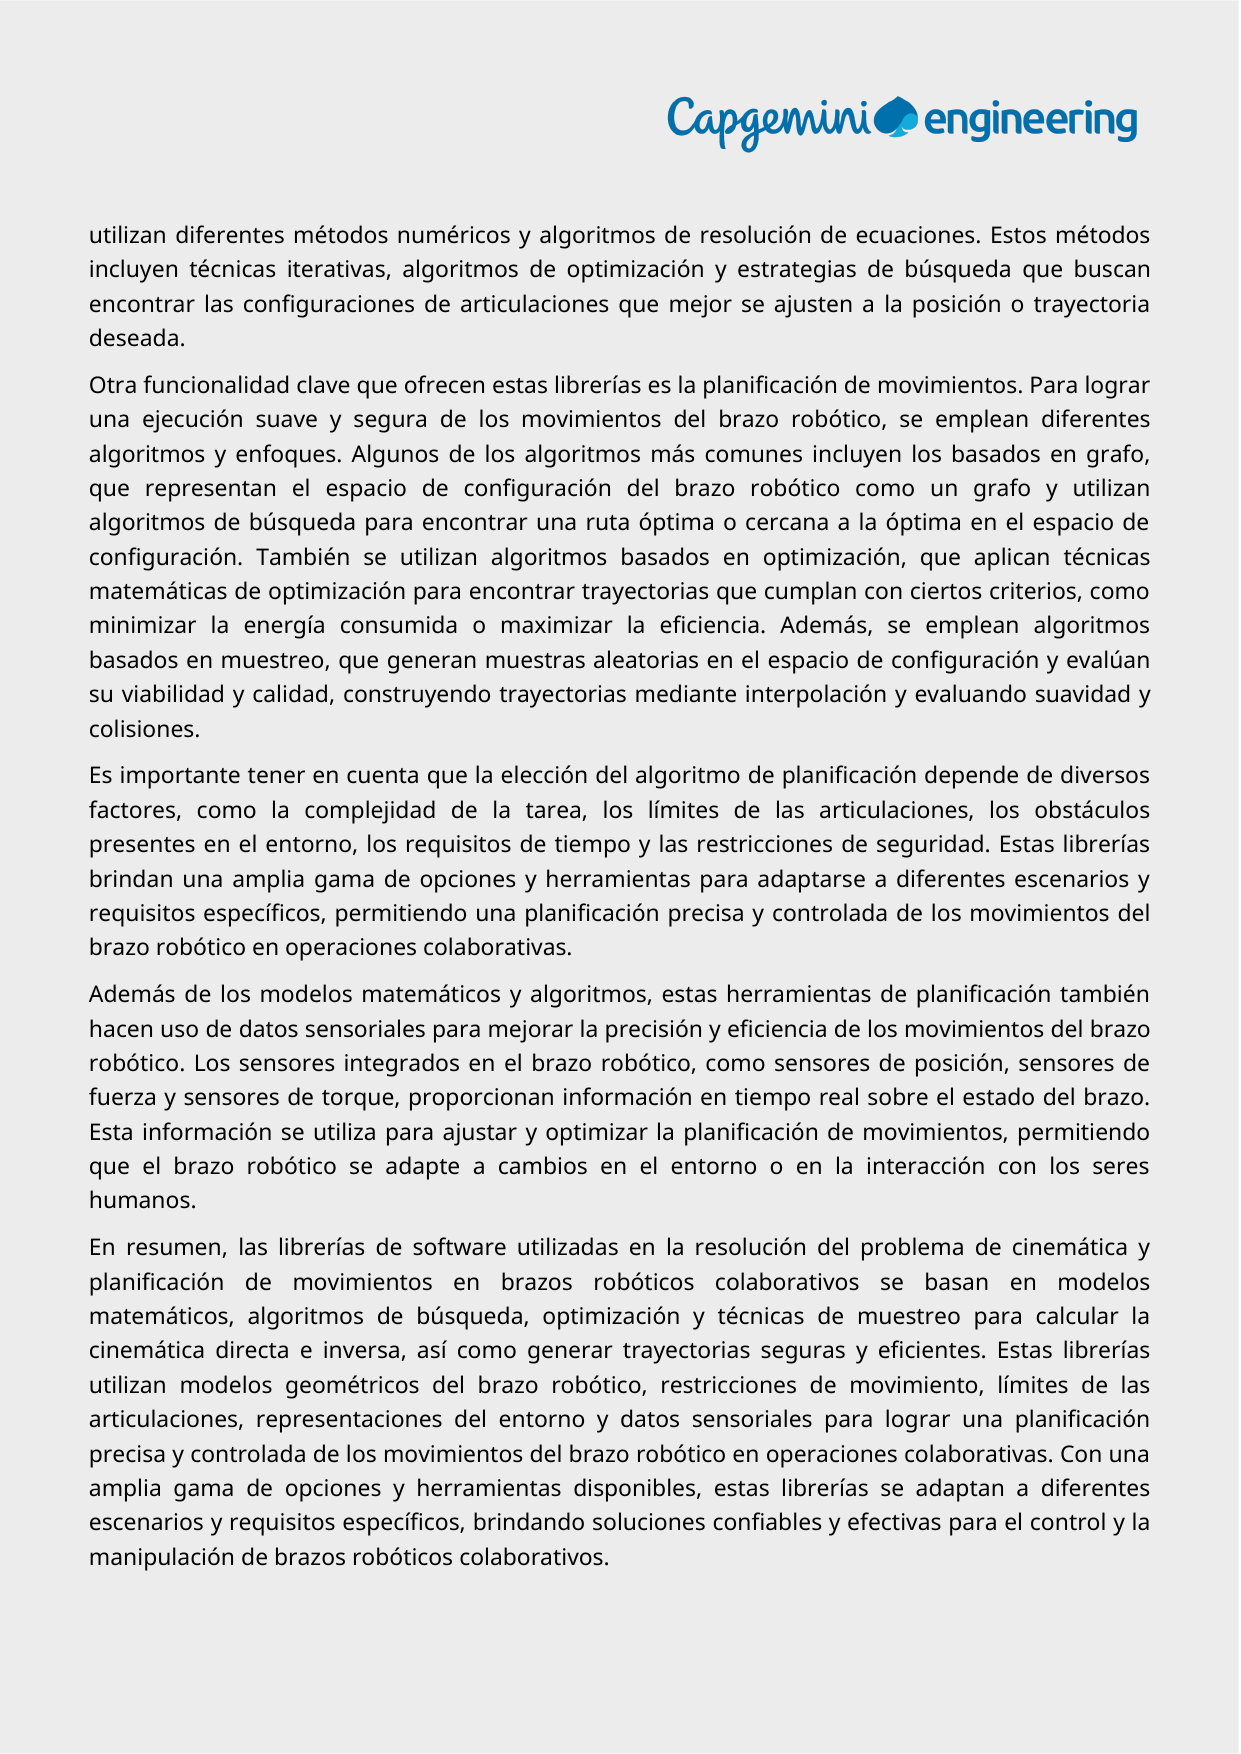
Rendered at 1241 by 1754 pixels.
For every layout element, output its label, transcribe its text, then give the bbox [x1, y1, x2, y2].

text Otra funcionalidad clave que ofrecen estas librerías es la planificación de movimientos. Para lograr una ejecución suave y segura de los movimientos del brazo robótico, se emplean diferentes algoritmos y enfoques. Algunos de los algoritmos más comunes incluyen los basados en grafo, que representan el espacio de configuración del brazo robótico como un grafo y utilizan algoritmos de búsqueda para encontrar una ruta óptima o cercana a la óptima en el espacio de configuración. También se utilizan algoritmos basados en optimización, que aplican técnicas matemáticas de optimización para encontrar trayectorias que cumplan con ciertos criterios, como minimizar la energía consumida o maximizar la eficiencia. Además, se emplean algoritmos basados en muestreo, que generan muestras aleatorias en el espacio de configuración y evalúan su viabilidad y calidad, construyendo trayectorias mediante interpolación y evaluando suavidad y colisiones. [89, 369, 1152, 744]
text Es importante tener en cuenta que la elección del algoritmo de planificación depende de diversos factores, como la complejidad de la tarea, los límites de las articulaciones, los obstáculos presentes en el entorno, los requisitos de tiempo y las restricciones de seguridad. Estas librerías brindan una amplia gama de opciones y herramientas para adaptarse a diferentes escenarios y requisitos específicos, permitiendo una planificación precisa y controlada de los movimientos del brazo robótico en operaciones colaborativas. [89, 759, 1152, 963]
text Además de los modelos matemáticos y algoritmos, estas herramientas de planificación también hacen uso de datos sensoriales para mejorar la precisión y eficiencia de los movimientos del brazo robótico. Los sensores integrados en el brazo robótico, como sensores de posición, sensores de fuerza y sensores de torque, proporcionan información en tiempo real sobre el estado del brazo. Esta información se utiliza para ajustar y optimizar la planificación de movimientos, permitiendo que el brazo robótico se adapte a cambios en el entorno o en la interacción con los seres humanos. [89, 978, 1152, 1216]
text En resumen, las librerías de software utilizadas en la resolución del problema de cinemática y planificación de movimientos en brazos robóticos colaborativos se basan en modelos matemáticos, algoritmos de búsqueda, optimización y técnicas de muestreo para calcular la cinemática directa e inversa, así como generar trayectorias seguras y eficientes. Estas librerías utilizan modelos geométricos del brazo robótico, restricciones de movimiento, límites de las articulaciones, representaciones del entorno y datos sensoriales para lograr una planificación precisa y controlada de los movimientos del brazo robótico en operaciones colaborativas. Con una amplia gama de opciones y herramientas disponibles, estas librerías se adaptan a diferentes escenarios y requisitos específicos, brindando soluciones confiables y efectivas para el control y la manipulación de brazos robóticos colaborativos. [89, 1231, 1152, 1572]
picture [660, 80, 1145, 167]
